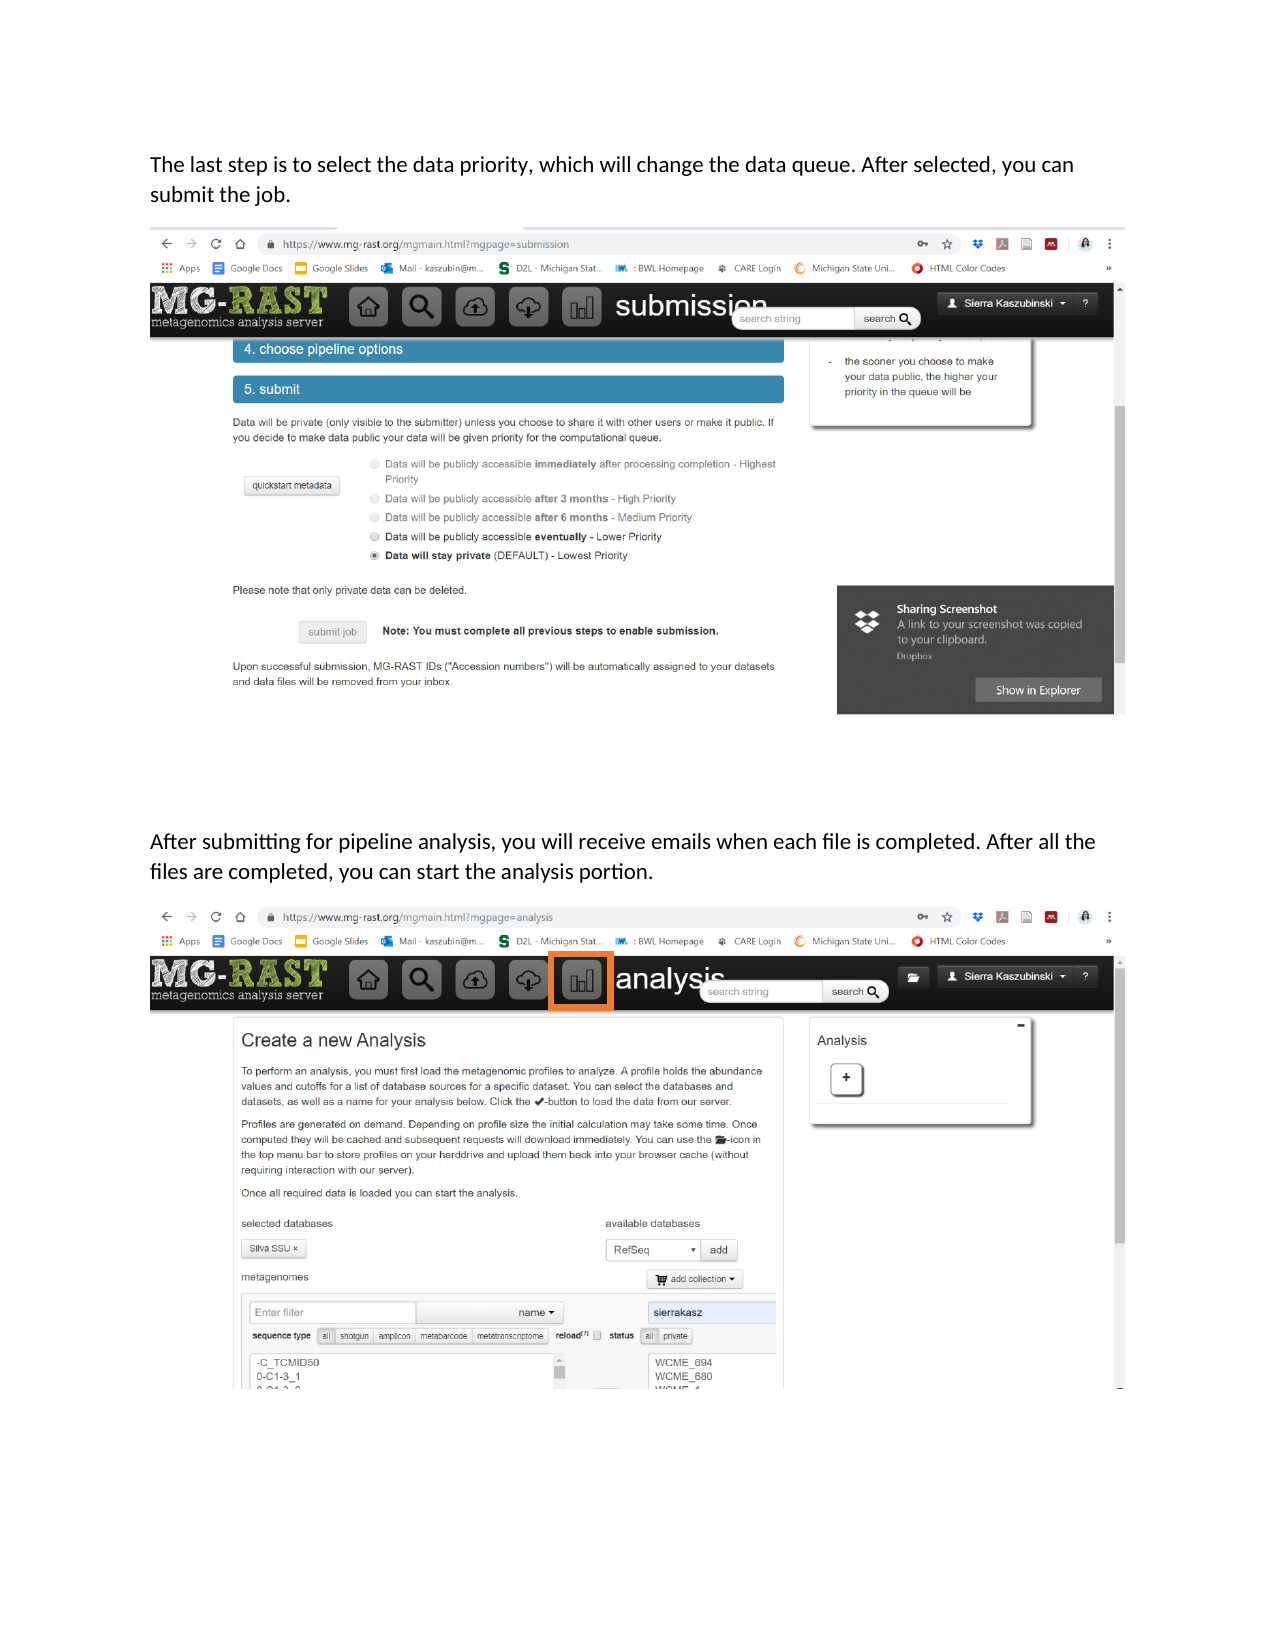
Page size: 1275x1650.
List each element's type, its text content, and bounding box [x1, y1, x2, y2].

picture [150, 227, 1125, 715]
text After submitting for pipeline analysis, you will receive emails when each file is completed. After all the files are completed, you can start the analysis portion. [150, 827, 1125, 885]
picture [150, 904, 1125, 1389]
text The last step is to select the data priority, which will change the data queue. After selected, you can submit the job. [150, 150, 1125, 208]
